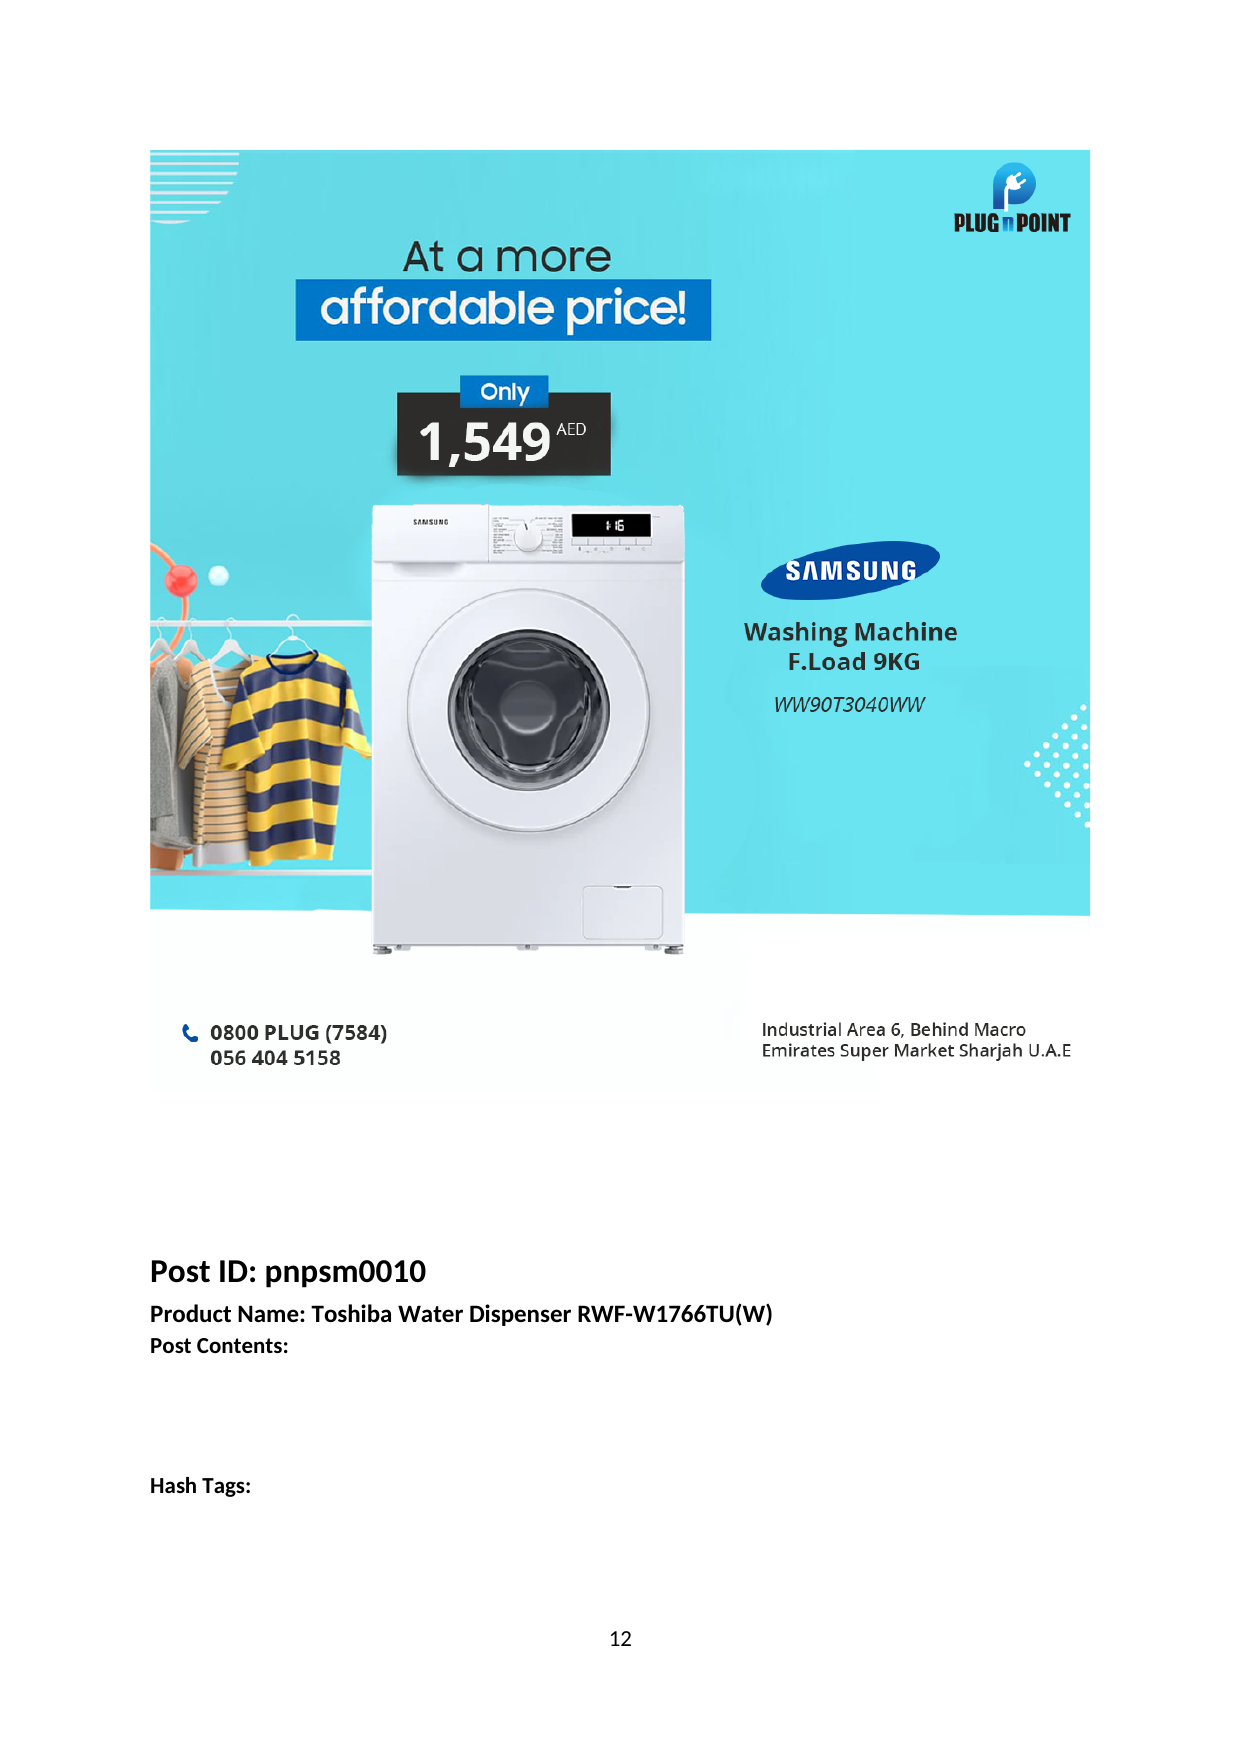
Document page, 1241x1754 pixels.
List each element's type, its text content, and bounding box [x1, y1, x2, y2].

subtitle Product Name: Toshiba Water Dispenser RWF-W1766TU(W) [150, 1298, 1090, 1328]
subtitle Post ID: pnpsm0010 [150, 1250, 1090, 1290]
text Post Contents: [150, 1331, 1090, 1359]
picture [150, 150, 1091, 1091]
text Hash Tags: [150, 1471, 1090, 1499]
